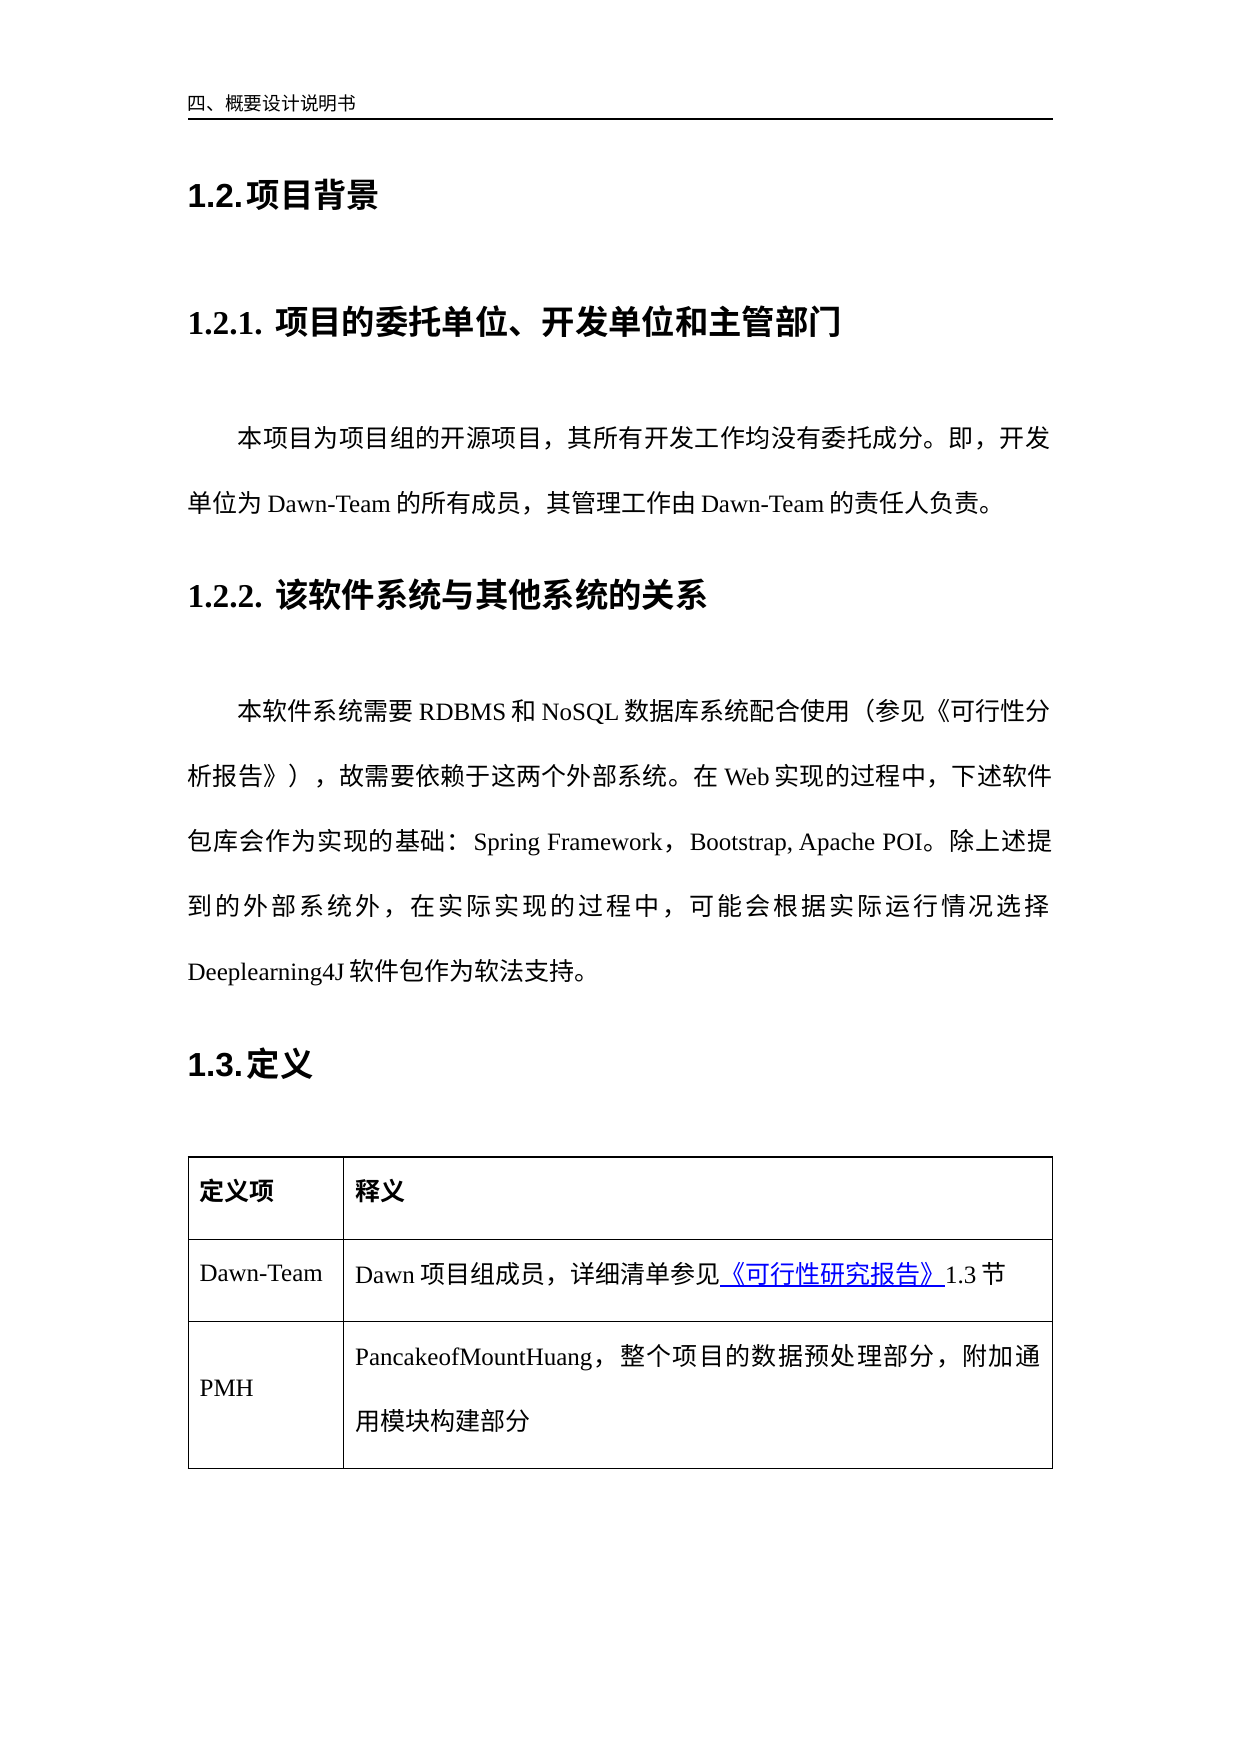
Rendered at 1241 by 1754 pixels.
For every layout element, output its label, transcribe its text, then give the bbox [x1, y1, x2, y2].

subtitle 该软件系统与其他系统的关系 [187, 561, 1053, 626]
table_header 释义 [344, 1158, 1052, 1239]
table_header 定义项 [189, 1158, 343, 1239]
table_cell Dawn-Team [189, 1240, 343, 1321]
subtitle 项目的委托单位、开发单位和主管部门 [187, 287, 1053, 352]
table_cell PMH [189, 1322, 343, 1468]
text 本软件系统需要RDBMS和NoSQL数据库系统配合使用（参见《可行性分析报告》），故需要依赖于这两个外部系统。在Web实现的过程中，下述软件包库会作为实现的基础：Spring Framework，Bootstrap, Apache POI。除上述提到的外部系统外，在实际实现的过程中，可能会根据实际运行情况选择Deeplearning4J软件包作为软法支持。 [187, 677, 1053, 1002]
table_cell Dawn项目组成员，详细清单参见《可行性研究报告》1.3节 [344, 1240, 1052, 1321]
subtitle 项目背景 [187, 160, 1053, 225]
subtitle 定义 [187, 1029, 1053, 1094]
text 本项目为项目组的开源项目，其所有开发工作均没有委托成分。即，开发单位为Dawn-Team的所有成员，其管理工作由Dawn-Team的责任人负责。 [187, 404, 1053, 534]
table_cell PancakeofMountHuang，整个项目的数据预处理部分，附加通用模块构建部分 [344, 1322, 1052, 1468]
